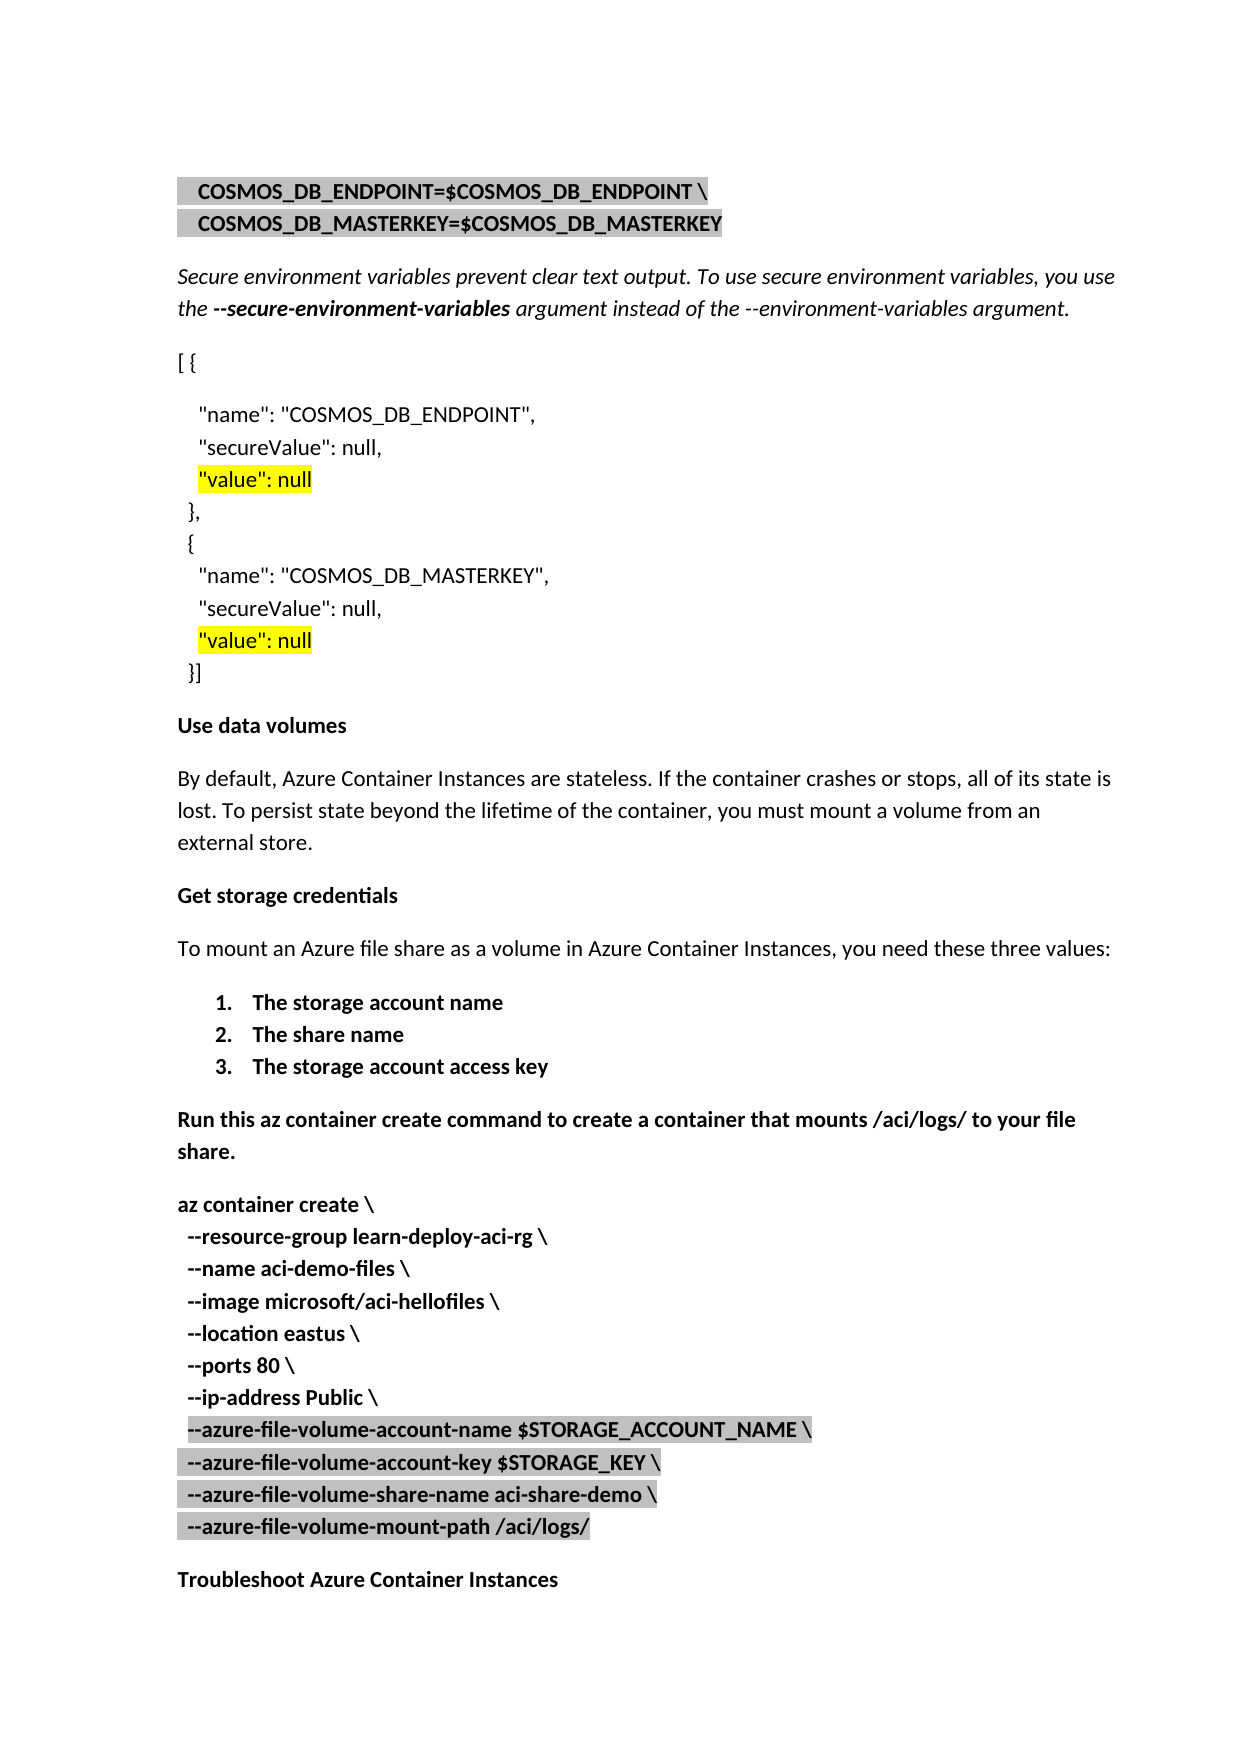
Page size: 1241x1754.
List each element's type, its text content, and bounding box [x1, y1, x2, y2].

text [ { [177, 348, 1122, 376]
text By default, Azure Container Instances are stateless. If the container crashes or stops, all of its state is lost. To persist state beyond the lifetime of the container, you must mount a volume from an external store. [177, 764, 1122, 857]
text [177, 177, 1122, 237]
list The share name [215, 1020, 1122, 1048]
text az container create \ --resource-group learn-deploy-aci-rg \ --name aci-demo-files \ --image microsoft/aci-hellofiles \ --location eastus \ --ports 80 \ --ip-address Public \ --azure-file-volume-account-name $STORAGE_ACCOUNT_NAME \ --azure-file-volume-account-key $STORAGE_KEY \ --azure-file-volume-share-name aci-share-demo \ --azure-file-volume-mount-path /aci/logs/ [177, 1190, 1122, 1540]
list The storage account access key [215, 1052, 1122, 1080]
text Troubleshoot Azure Container Instances [177, 1565, 1122, 1593]
text Get storage credentials [177, 882, 1122, 909]
text To mount an Azure file share as a volume in Azure Container Instances, you need these three values: [177, 934, 1122, 963]
text "name": "COSMOS_DB_ENDPOINT", "secureValue": null, "value": null }, { "name": "COSMOS_DB_MASTERKEY", "secureValue": null, "value": null }] [177, 401, 1122, 686]
text Secure environment variables prevent clear text output. To use secure environment variables, you use the --secure-environment-variables argument instead of the --environment-variables argument. [177, 262, 1122, 323]
list The storage account name [215, 988, 1122, 1016]
text Run this az container create command to create a container that mounts /aci/logs/ to your file share. [177, 1105, 1122, 1165]
text Use data volumes [177, 711, 1122, 739]
